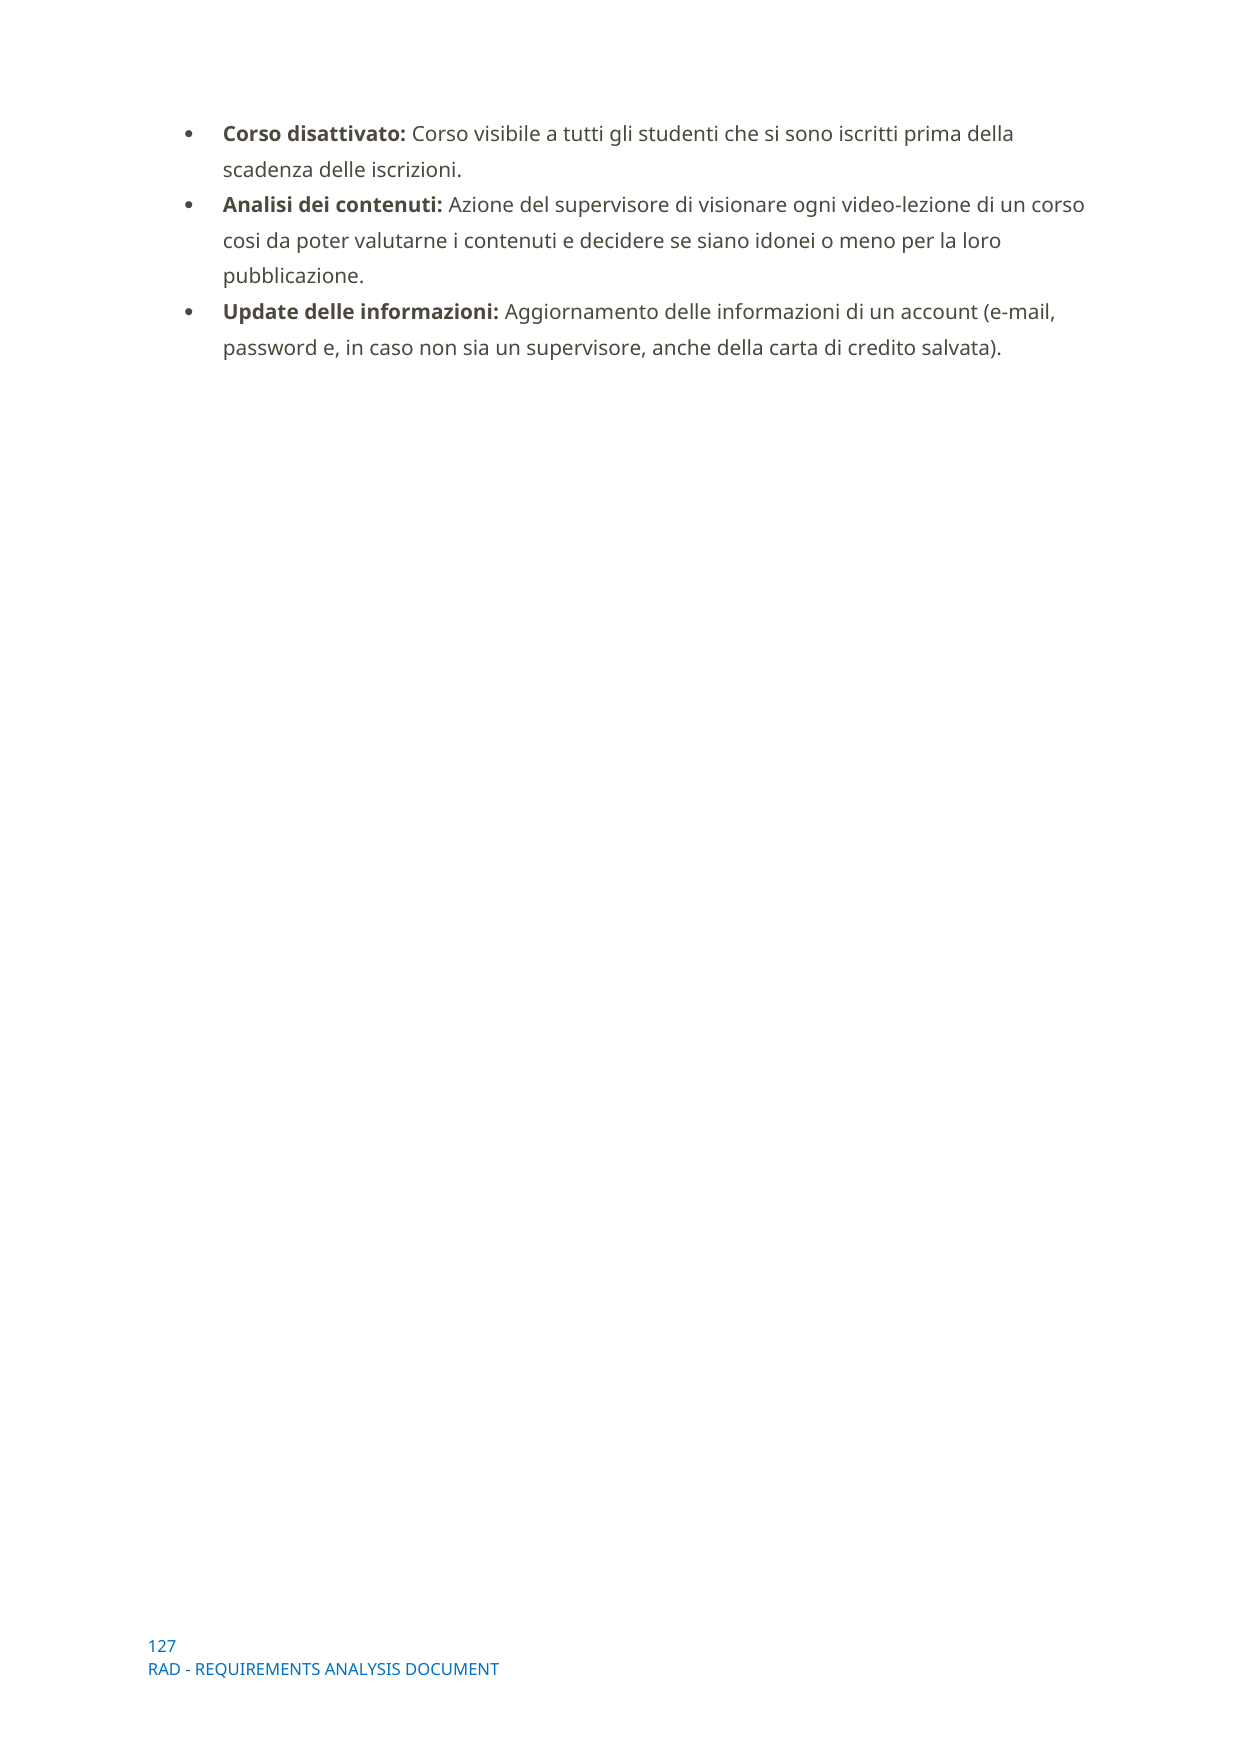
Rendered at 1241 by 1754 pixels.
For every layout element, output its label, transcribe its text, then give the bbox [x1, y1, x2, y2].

list Update delle informazioni: Aggiornamento delle informazioni di un account (e-mail, password e, in caso non sia un supervisore, anche della carta di credito salvata). [185, 297, 1092, 361]
list Corso disattivato: Corso visibile a tutti gli studenti che si sono iscritti prima della scadenza delle iscrizioni. [185, 119, 1092, 183]
list Analisi dei contenuti: Azione del supervisore di visionare ogni video-lezione di un corso cosi da poter valutarne i contenuti e decidere se siano idonei o meno per la loro pubblicazione. [185, 191, 1092, 290]
